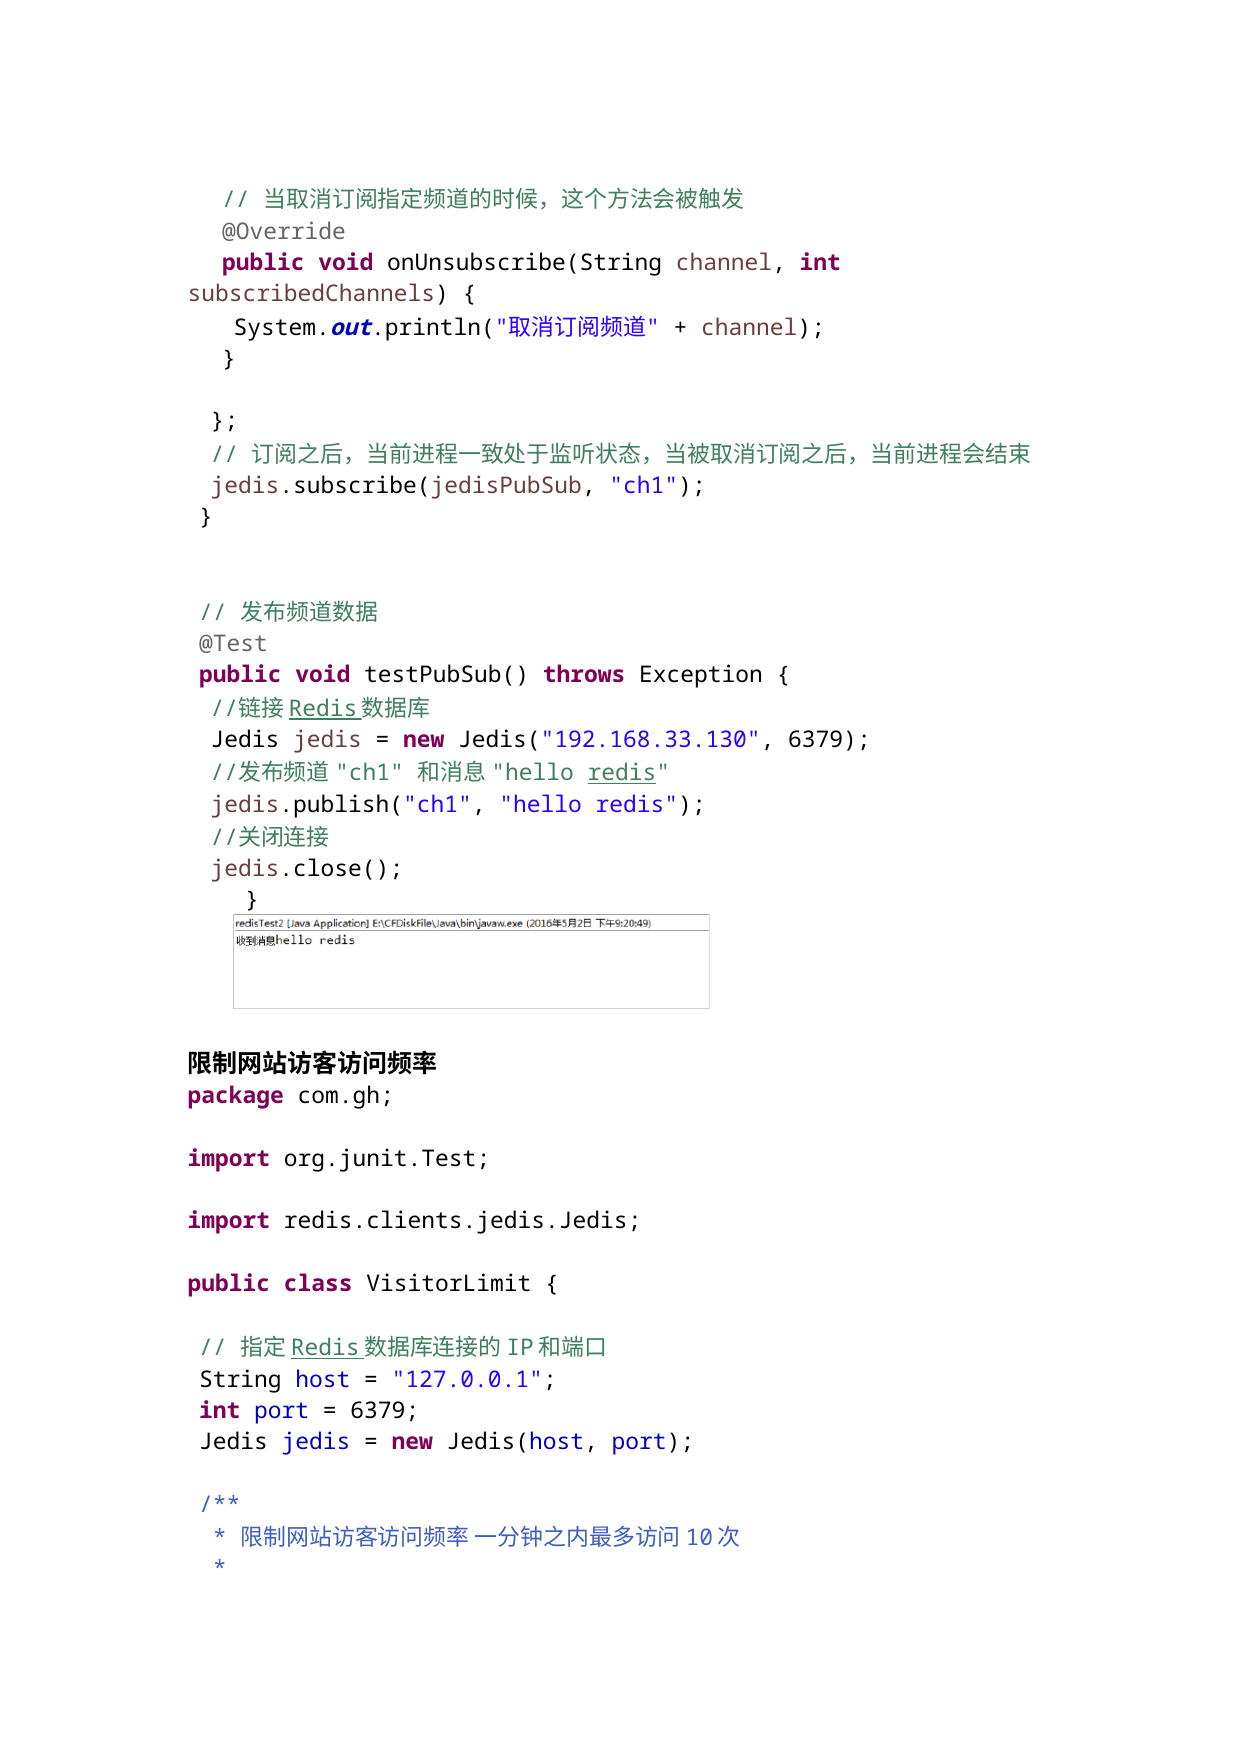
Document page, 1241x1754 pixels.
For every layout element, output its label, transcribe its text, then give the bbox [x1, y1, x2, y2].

text jedis.subscribe(jedisPubSub, "ch1"); [187, 469, 1053, 500]
text //发布频道 "ch1" 和消息 "hello redis" [187, 754, 1053, 787]
text @Test [187, 627, 1053, 658]
text jedis.close(); [187, 852, 1053, 883]
text * [187, 1552, 1053, 1583]
text // 指定Redis数据库连接的IP和端口 [187, 1329, 1053, 1363]
text //链接Redis数据库 [187, 689, 1053, 723]
text 限制网站访客访问频率 [187, 1043, 1053, 1079]
text @Override [187, 214, 1053, 246]
text Jedis jedis = new Jedis("192.168.33.130", 6379); [187, 723, 1053, 754]
text package com.gh; [187, 1079, 1053, 1111]
text Jedis jedis = new Jedis(host, port); [187, 1425, 1053, 1456]
text public void testPubSub() throws Exception { [187, 658, 1053, 689]
text System.out.println("取消订阅频道" + channel); [187, 308, 1053, 342]
text jedis.publish("ch1", "hello redis"); [187, 787, 1053, 819]
text } [187, 342, 1053, 373]
text //关闭连接 [187, 819, 1053, 852]
text // 发布频道数据 [187, 594, 1053, 627]
text /** [187, 1488, 1053, 1519]
text }; [187, 404, 1053, 435]
text } [187, 883, 1053, 914]
text public void onUnsubscribe(String channel, int subscribedChannels) { [187, 246, 1053, 308]
text public class VisitorLimit { [187, 1267, 1053, 1298]
text import org.junit.Test; [187, 1142, 1053, 1173]
text // 当取消订阅指定频道的时候，这个方法会被触发 [187, 181, 1053, 214]
text // 订阅之后，当前进程一致处于监听状态，当被取消订阅之后，当前进程会结束 [187, 435, 1053, 469]
text } [187, 500, 1053, 531]
text import redis.clients.jedis.Jedis; [187, 1204, 1053, 1236]
text int port = 6379; [187, 1394, 1053, 1425]
text * 限制网站访客访问频率 一分钟之内最多访问10次 [187, 1519, 1053, 1552]
picture [233, 914, 710, 1009]
text String host = "127.0.0.1"; [187, 1363, 1053, 1394]
